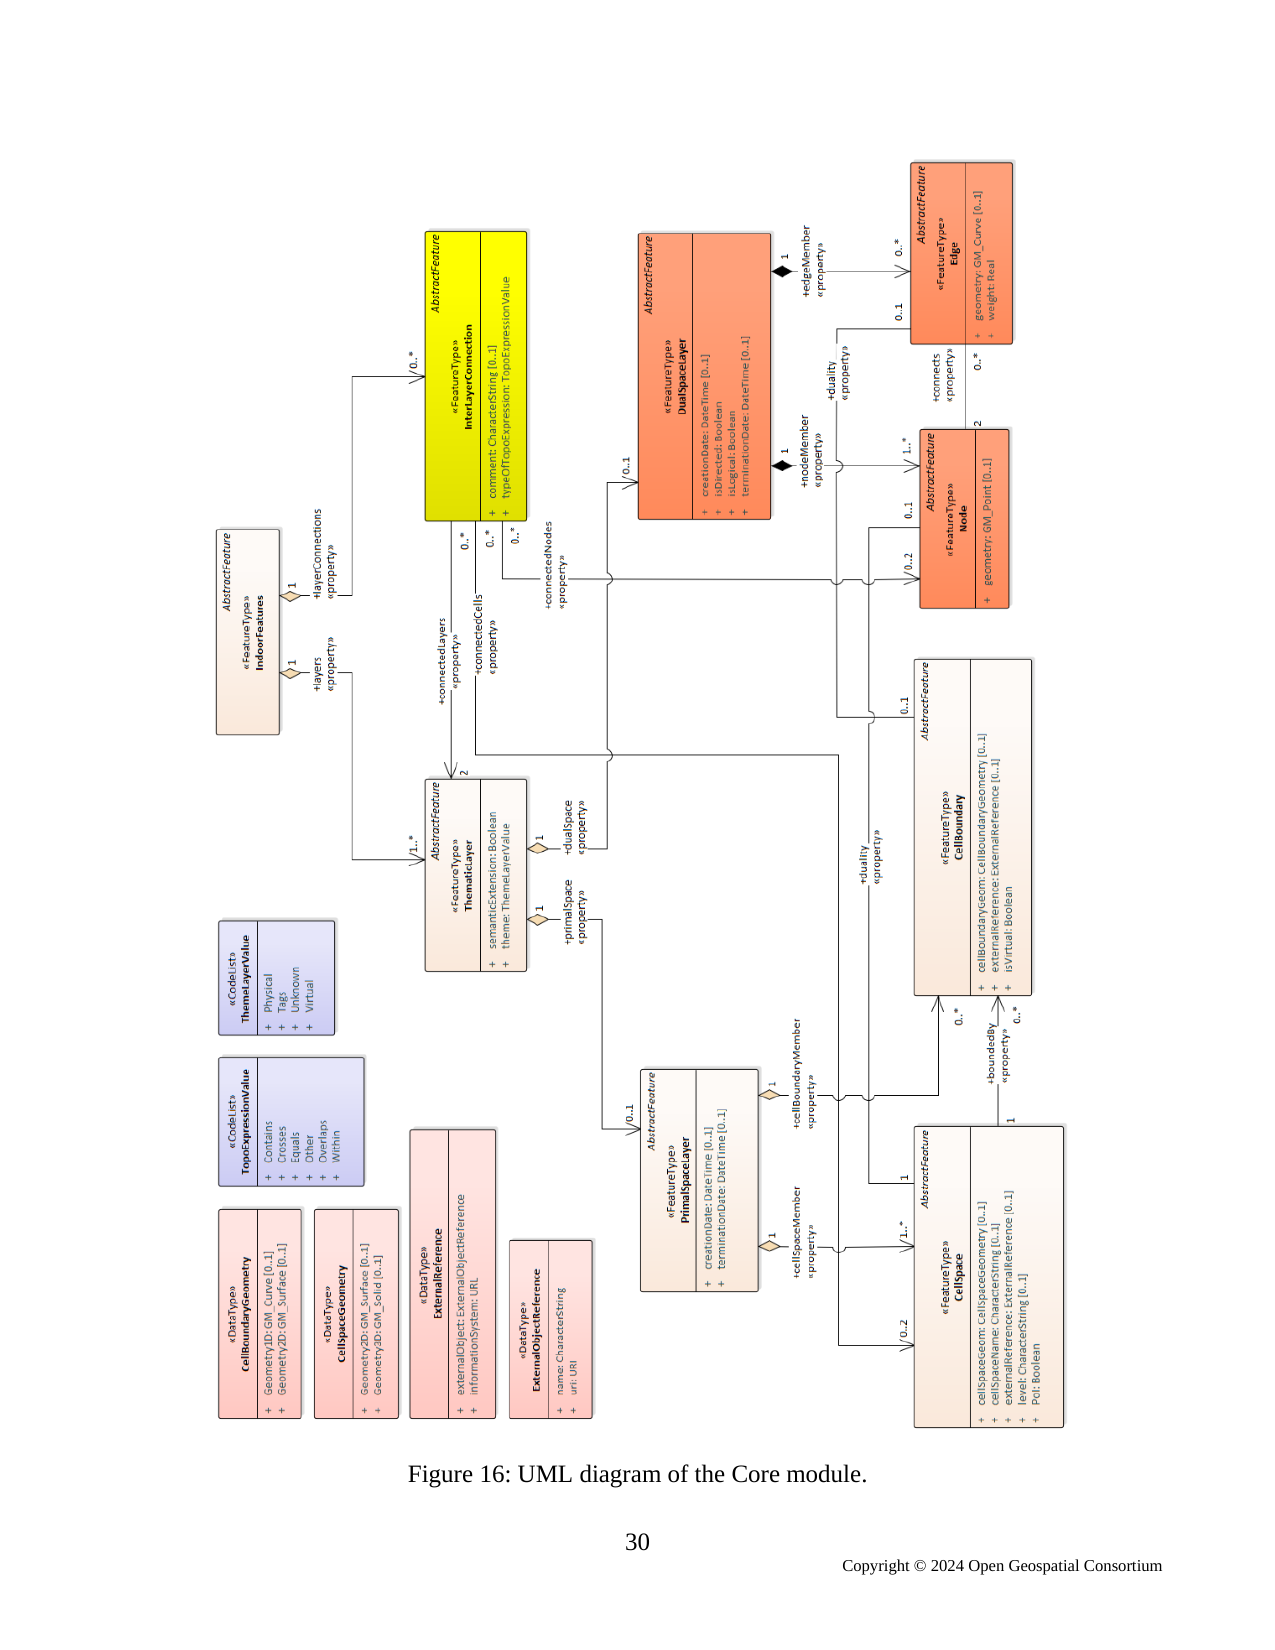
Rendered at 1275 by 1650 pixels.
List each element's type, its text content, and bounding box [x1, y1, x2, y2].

picture [208, 152, 1069, 1435]
